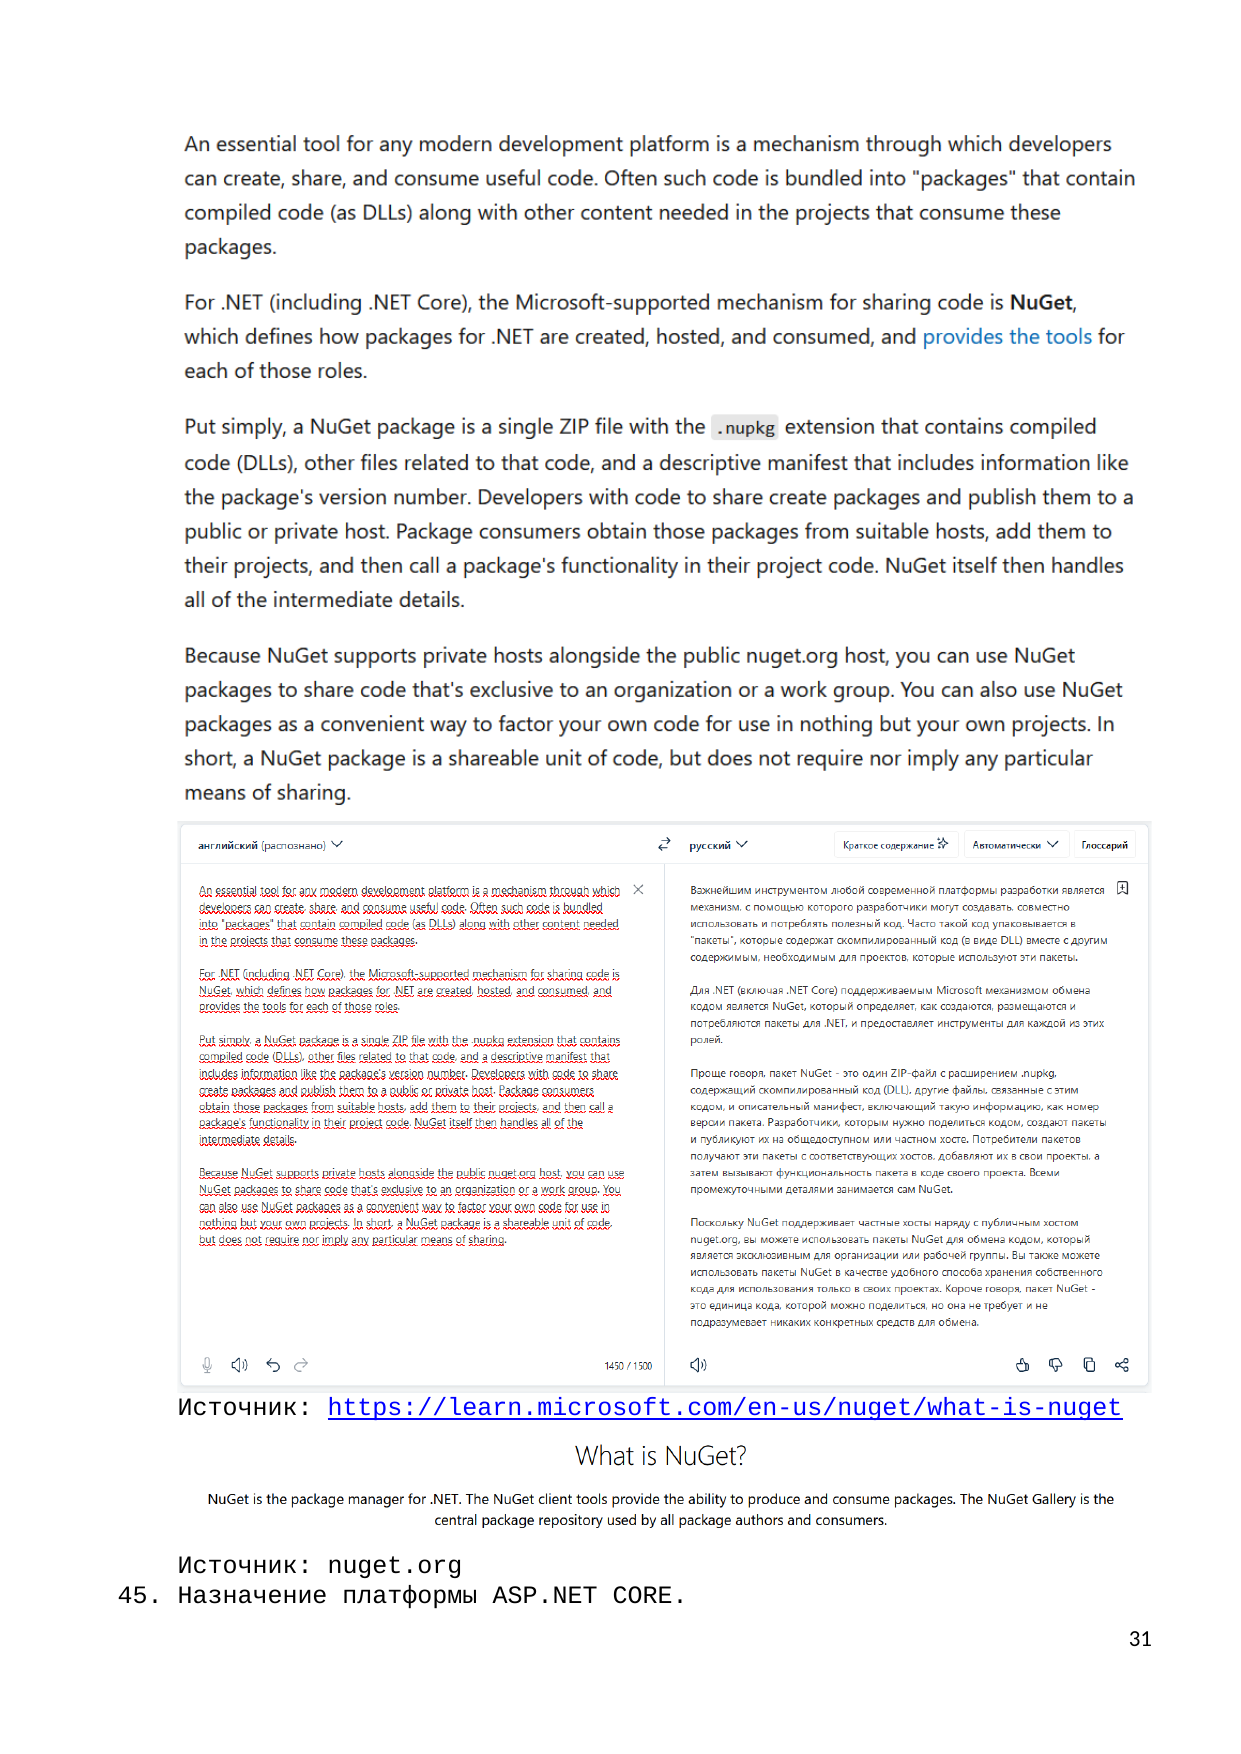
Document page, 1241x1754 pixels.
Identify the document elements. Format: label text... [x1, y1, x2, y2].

list Источник: nuget.org [177, 1553, 1152, 1581]
list Источник: https://learn.microsoft.com/en-us/nuget/what-is-nuget [177, 1395, 1152, 1423]
picture [177, 821, 1152, 1393]
picture [177, 118, 1152, 820]
picture [177, 1424, 1152, 1552]
list Назначение платформы ASP.NET CORE. [177, 1583, 1152, 1611]
